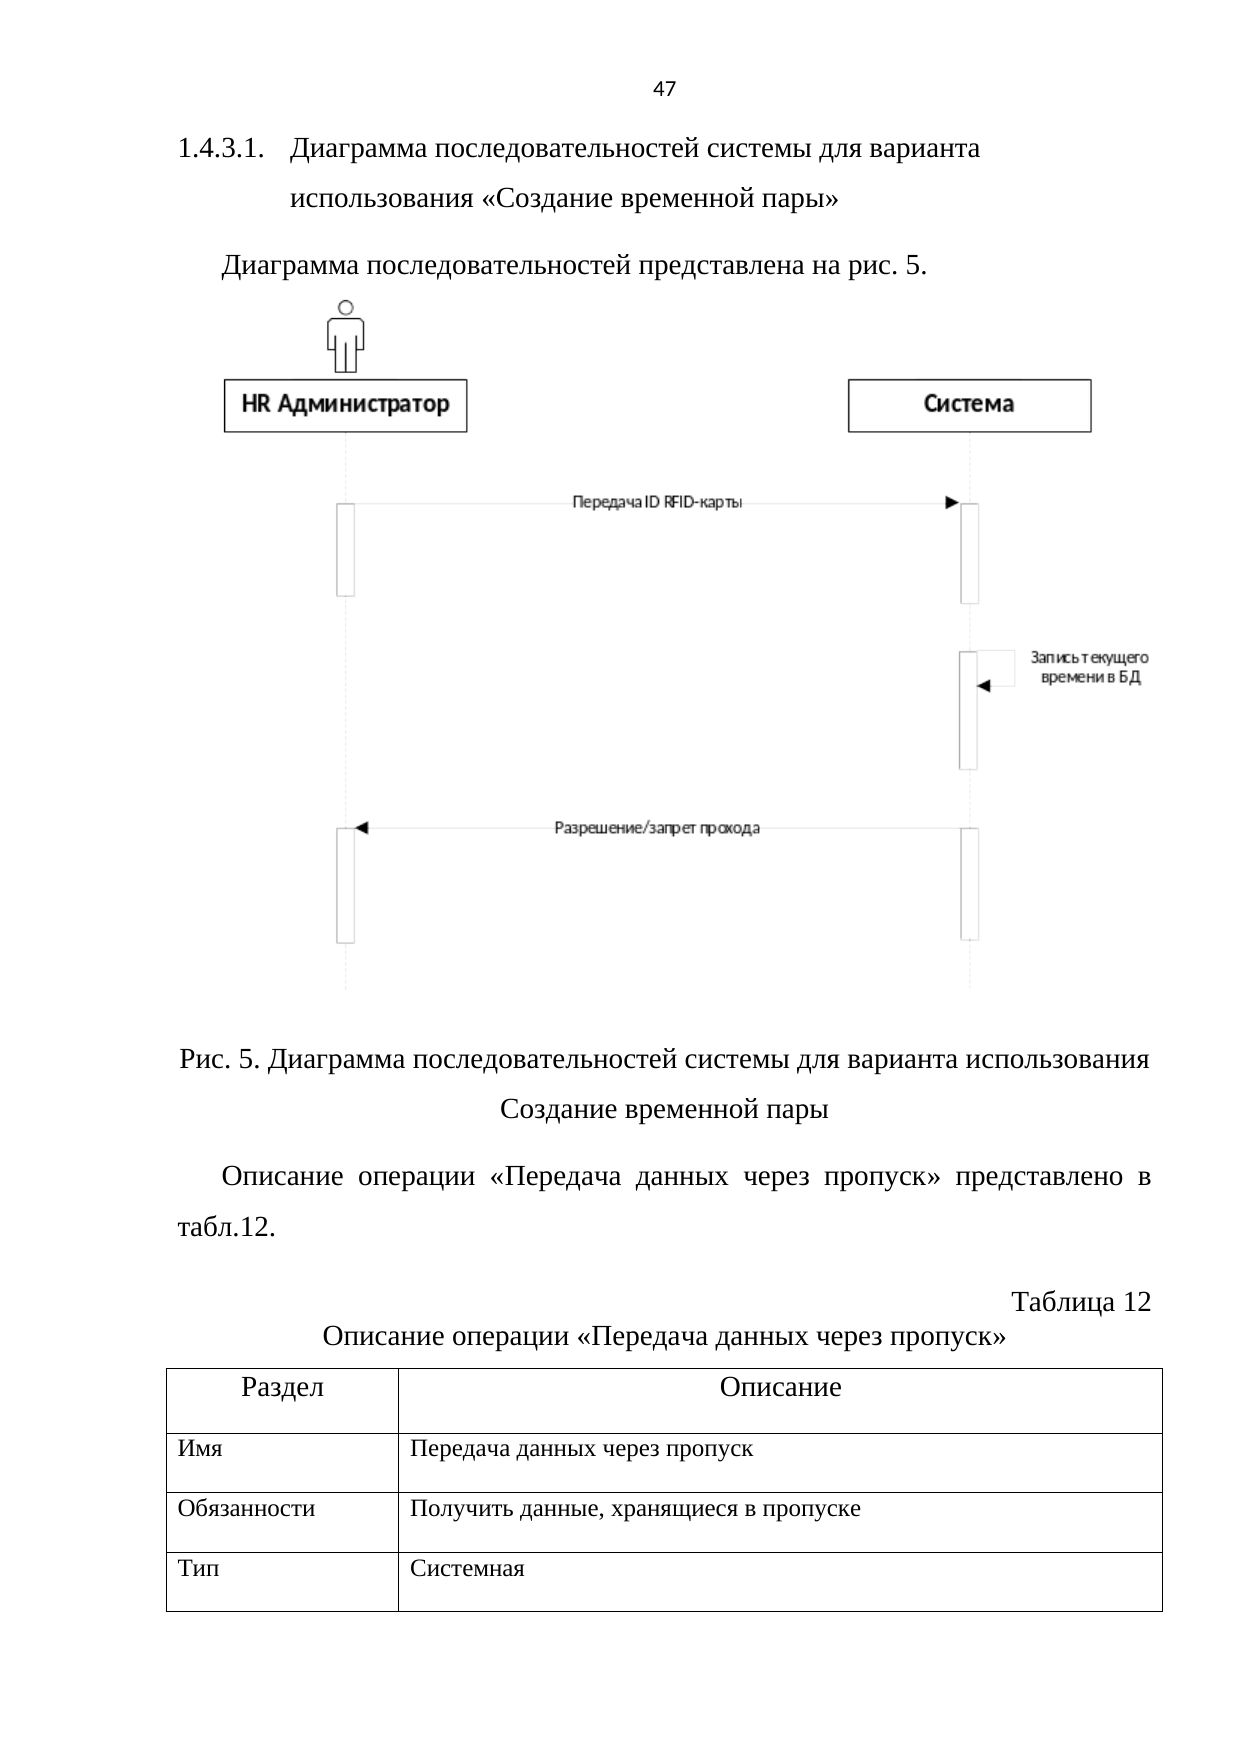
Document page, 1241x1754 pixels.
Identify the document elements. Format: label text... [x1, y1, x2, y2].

table_cell Получить данные, хранящиеся в пропуске [399, 1493, 1162, 1552]
table_cell Системная [399, 1553, 1162, 1611]
text Рис. 5. Диаграмма последовательностей системы для варианта использования Создание временной пары [177, 1041, 1152, 1125]
table_header Описание [399, 1369, 1162, 1432]
text Таблица 12 [177, 1284, 1152, 1318]
table_cell Передача данных через пропуск [399, 1434, 1162, 1492]
table_cell Обязанности [167, 1493, 398, 1552]
text Диаграмма последовательностей представлена на рис. 5. [177, 247, 1152, 281]
text Описание операции «Передача данных через пропуск» [177, 1318, 1152, 1351]
table_cell Имя [167, 1434, 398, 1492]
list Диаграмма последовательностей системы для варианта использования «Создание временной пары» [177, 130, 1152, 214]
text Описание операции «Передача данных через пропуск» представлено в табл.12. [177, 1158, 1152, 1242]
table_cell Тип [167, 1553, 398, 1611]
table_header Раздел [167, 1369, 398, 1432]
